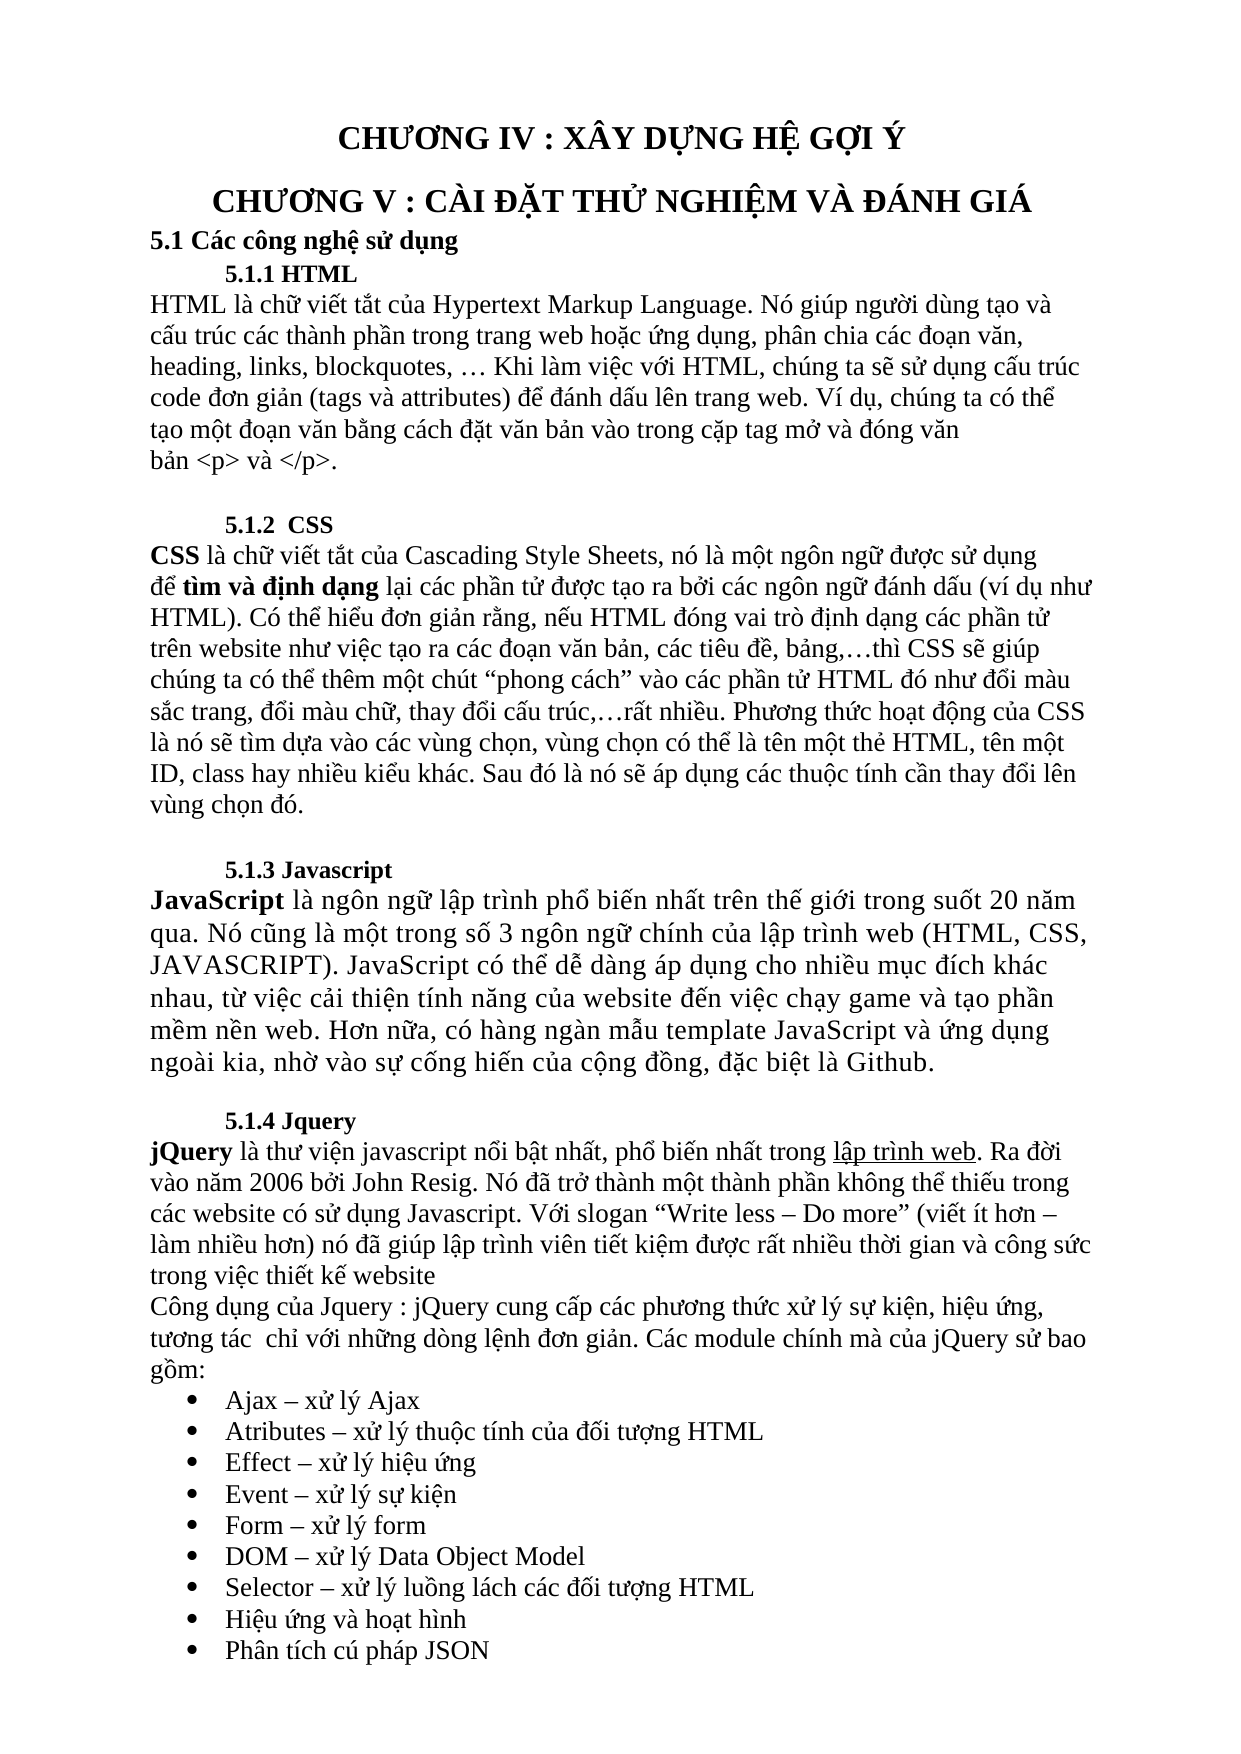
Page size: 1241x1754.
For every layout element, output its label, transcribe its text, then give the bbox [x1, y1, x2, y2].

text Công dụng của Jquery : jQuery cung cấp các phương thức xử lý sự kiện, hiệu ứng, tương tác chỉ với những dòng lệnh đơn giản. Các module chính mà của jQuery sử bao gồm: [206, 1291, 1094, 1384]
subtitle 5.1.2 CSS [150, 510, 1094, 539]
text CSS là chữ viết tắt của Cascading Style Sheets, nó là một ngôn ngữ được sử dụng để tìm và định dạng lại các phần tử được tạo ra bởi các ngôn ngữ đánh dấu (ví dụ như HTML). Có thể hiểu đơn giản rằng, nếu HTML đóng vai trò định dạng các phần tử trên website như việc tạo ra các đoạn văn bản, các tiêu đề, bảng,…thì CSS sẽ giúp chúng ta có thể thêm một chút “phong cách” vào các phần tử HTML đó như đổi màu sắc trang, đổi màu chữ, thay đổi cấu trúc,…rất nhiều. Phương thức hoạt động của CSS là nó sẽ tìm dựa vào các vùng chọn, vùng chọn có thể là tên một thẻ HTML, tên một ID, class hay nhiều kiểu khác. Sau đó là nó sẽ áp dụng các thuộc tính cần thay đổi lên vùng chọn đó. [150, 539, 1094, 819]
list Hiệu ứng và hoạt hình [187, 1603, 1094, 1634]
subtitle 5.1 Các công nghệ sử dụng [150, 224, 1094, 255]
list Event – xử lý sự kiện [187, 1478, 1094, 1509]
text HTML là chữ viết tắt của Hypertext Markup Language. Nó giúp người dùng tạo và cấu trúc các thành phần trong trang web hoặc ứng dụng, phân chia các đoạn văn, heading, links, blockquotes, … Khi làm việc với HTML, chúng ta sẽ sử dụng cấu trúc code đơn giản (tags và attributes) để đánh dấu lên trang web. Ví dụ, chúng ta có thể tạo một đoạn văn bằng cách đặt văn bản vào trong cặp tag mở và đóng văn bản <p> và </p>. [150, 288, 1094, 475]
subtitle 5.1.4 Jquery [150, 1106, 1094, 1135]
subtitle CHƯƠNG IV : XÂY DỰNG HỆ GỢI Ý [150, 118, 1094, 157]
list Ajax – xử lý Ajax [187, 1384, 1094, 1415]
list Form – xử lý form [187, 1509, 1094, 1540]
text jQuery là thư viện javascript nổi bật nhất, phổ biến nhất trong lập trình web. Ra đời vào năm 2006 bởi John Resig. Nó đã trở thành một thành phần không thể thiếu trong các website có sử dụng Javascript. Với slogan “Write less – Do more” (viết ít hơn – làm nhiều hơn) nó đã giúp lập trình viên tiết kiệm được rất nhiều thời gian và công sức trong việc thiết kế website [436, 1135, 1094, 1291]
list Selector – xử lý luồng lách các đối tượng HTML [187, 1571, 1094, 1603]
subtitle CHƯƠNG V : CÀI ĐẶT THỬ NGHIỆM VÀ ĐÁNH GIÁ [150, 182, 1094, 220]
list Effect – xử lý hiệu ứng [187, 1446, 1094, 1478]
text JavaScript là ngôn ngữ lập trình phổ biến nhất trên thế giới trong suốt 20 năm qua. Nó cũng là một trong số 3 ngôn ngữ chính của lập trình web (HTML, CSS, JAVASCRIPT). JavaScript có thể dễ dàng áp dụng cho nhiều mục đích khác nhau, từ việc cải thiện tính năng của website đến việc chạy game và tạo phần mềm nền web. Hơn nữa, có hàng ngàn mẫu template JavaScript và ứng dụng ngoài kia, nhờ vào sự cống hiến của cộng đồng, đặc biệt là Github. [150, 883, 1094, 1078]
list Phân tích cú pháp JSON [187, 1634, 1094, 1665]
subtitle 5.1.3 Javascript [150, 855, 1094, 883]
subtitle 5.1.1 HTML [150, 259, 1094, 288]
list Atributes – xử lý thuộc tính của đối tượng HTML [187, 1415, 1094, 1446]
list DOM – xử lý Data Object Model [187, 1540, 1094, 1571]
